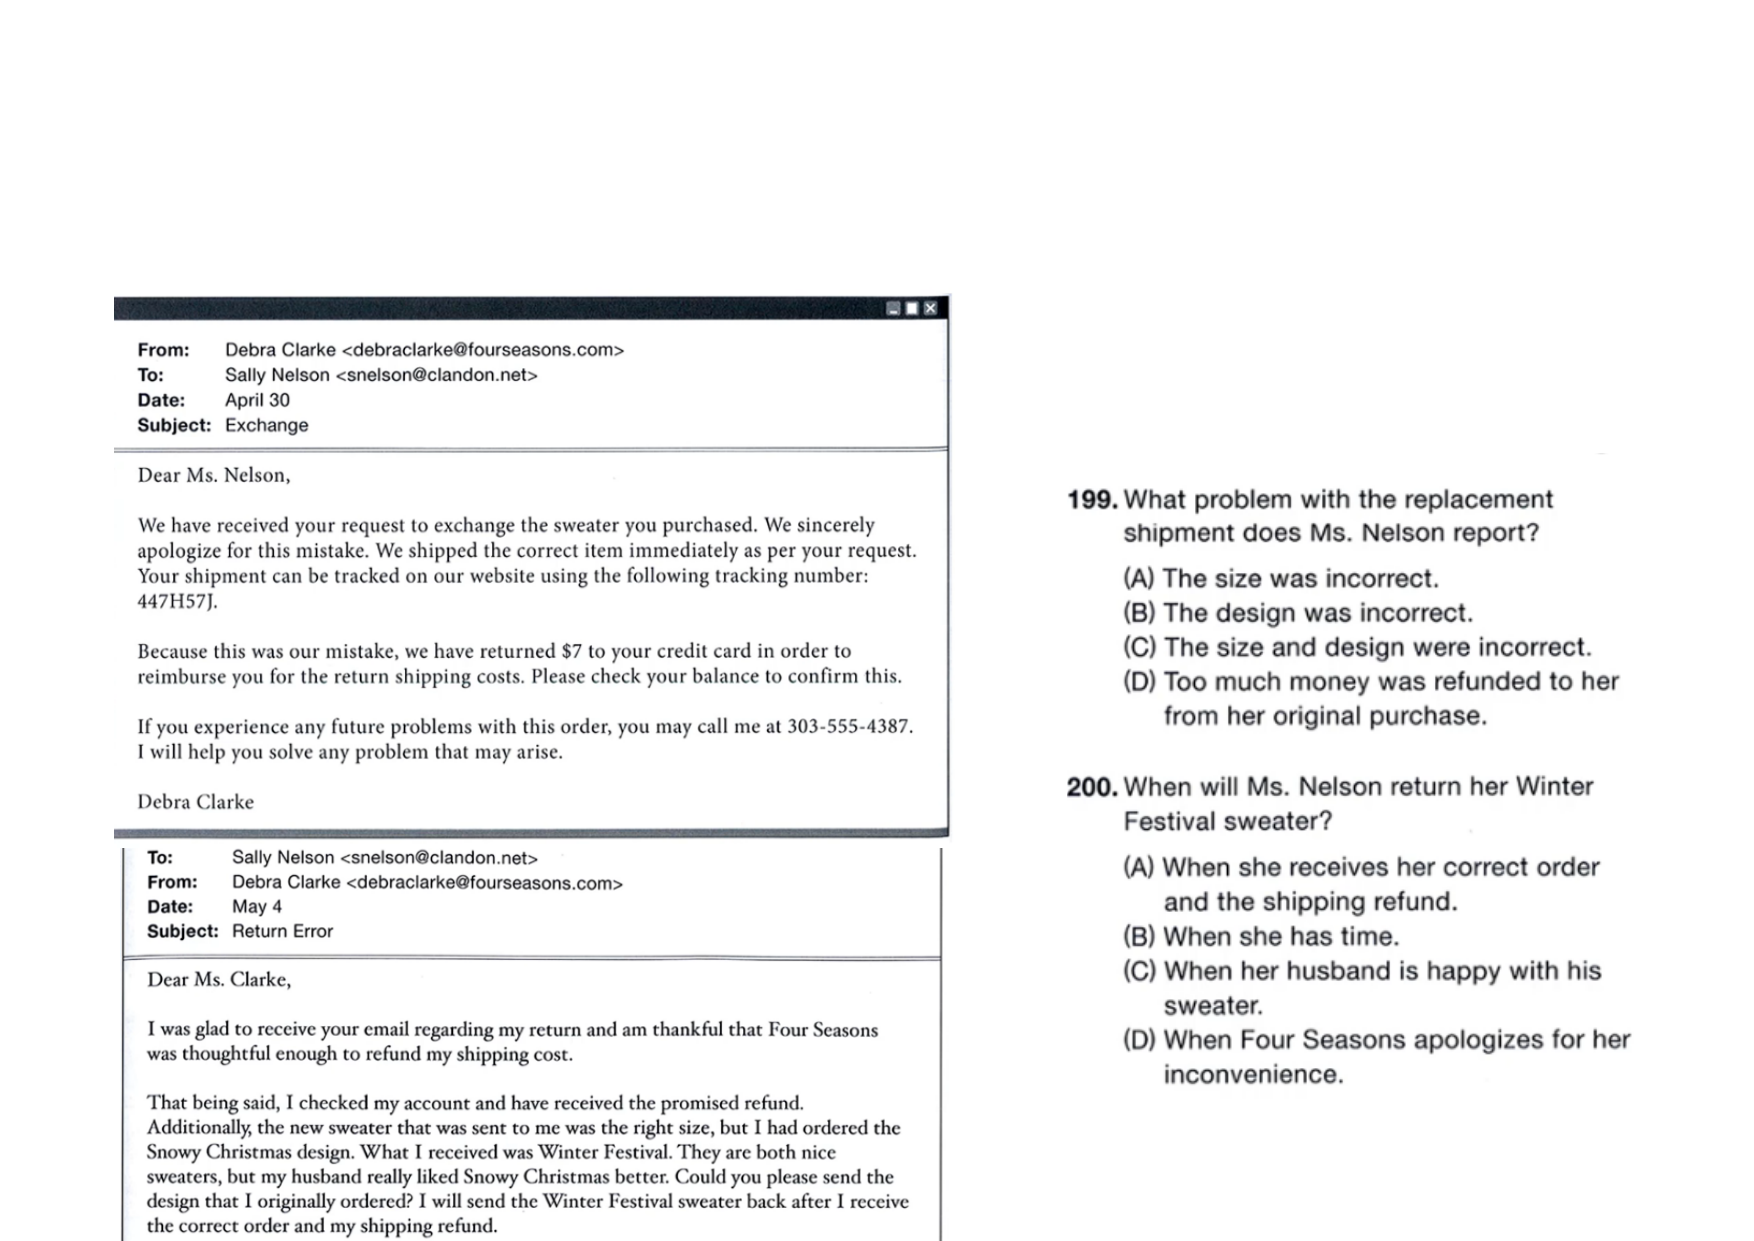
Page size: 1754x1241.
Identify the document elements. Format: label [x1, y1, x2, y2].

picture [1067, 453, 1641, 1161]
picture [114, 263, 955, 1241]
